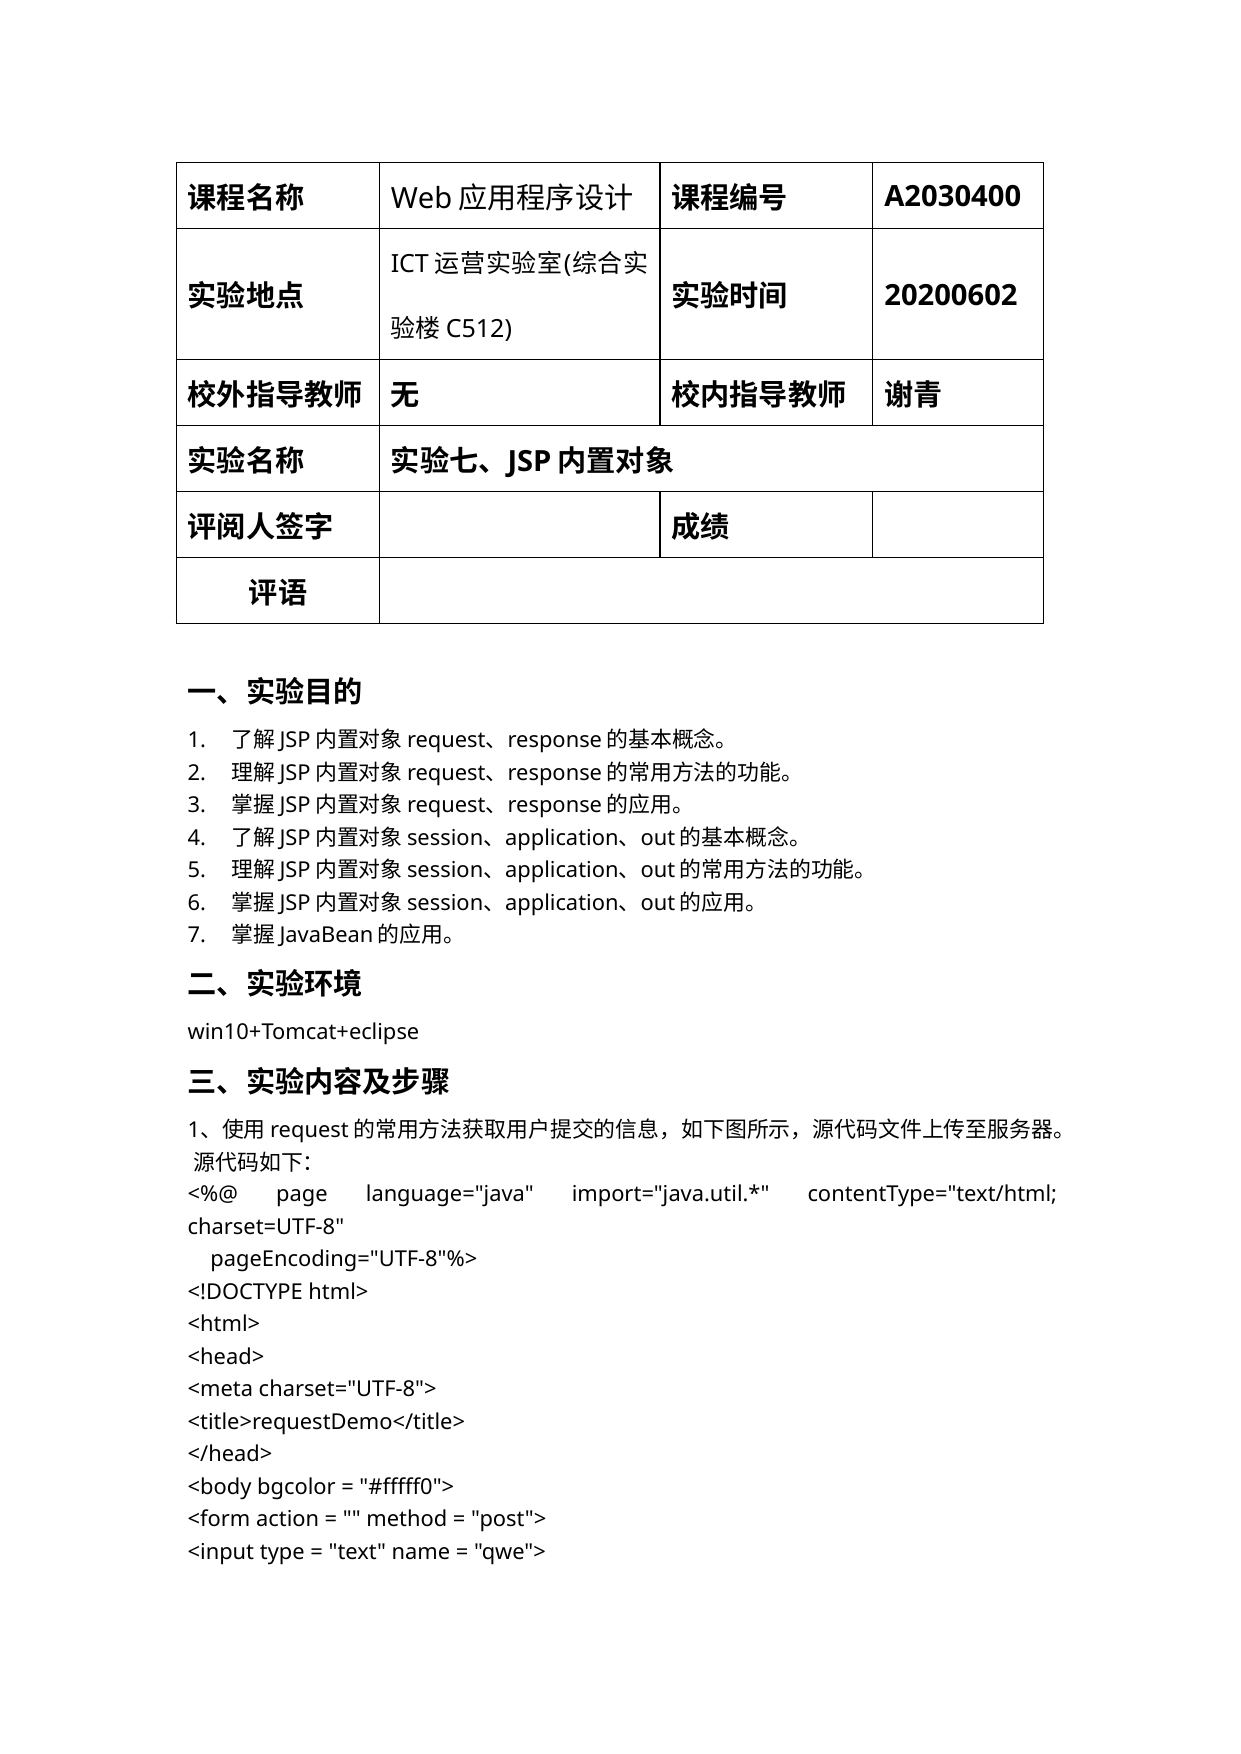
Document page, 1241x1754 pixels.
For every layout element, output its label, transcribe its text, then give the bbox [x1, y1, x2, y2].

text 1、使用request的常用方法获取用户提交的信息，如下图所示，源代码文件上传至服务器。 [187, 1112, 1058, 1144]
text 一、实验目的 [187, 657, 1058, 722]
text 6. 掌握JSP内置对象session、application、out的应用。 [187, 884, 1058, 917]
table_cell 实验地点 [177, 229, 379, 359]
table_cell 实验七、JSP内置对象 [380, 426, 1043, 491]
table_cell 评语 [177, 558, 379, 623]
text pageEncoding="UTF-8"%> [187, 1242, 1058, 1274]
table_cell [380, 558, 1043, 623]
text <meta charset="UTF-8"> [187, 1372, 1058, 1404]
text 三、实验内容及步骤 [187, 1047, 1058, 1112]
text 3. 掌握JSP内置对象request、response的应用。 [187, 787, 1058, 819]
text 4. 了解JSP内置对象session、application、out的基本概念。 [187, 819, 1058, 852]
text 1. 了解JSP内置对象request、response的基本概念。 [187, 722, 1058, 754]
text <body bgcolor = "#fffff0"> [187, 1469, 1058, 1502]
text <title>requestDemo</title> [187, 1404, 1058, 1437]
table_cell 无 [380, 360, 659, 425]
table_cell [873, 492, 1043, 557]
table_cell 成绩 [661, 492, 872, 557]
text 7. 掌握JavaBean的应用。 [187, 917, 1058, 949]
text </head> [187, 1437, 1058, 1469]
table_header 课程编号 [661, 163, 872, 228]
text <%@ page language="java" import="java.util.*" contentType="text/html; charset=UTF-8" [187, 1177, 1058, 1242]
text <input type = "text" name = "qwe"> [187, 1534, 1058, 1567]
table_cell 校内指导教师 [661, 360, 872, 425]
text <!DOCTYPE html> [187, 1274, 1058, 1307]
table_cell 评阅人签字 [177, 492, 379, 557]
table_header 课程名称 [177, 163, 379, 228]
table_cell 实验名称 [177, 426, 379, 491]
table_cell 20200602 [873, 229, 1043, 359]
text 2. 理解JSP内置对象request、response的常用方法的功能。 [187, 754, 1058, 787]
text 源代码如下： [187, 1144, 1058, 1177]
text 二、实验环境 [187, 949, 1058, 1014]
table_cell 校外指导教师 [177, 360, 379, 425]
text <form action = "" method = "post"> [187, 1502, 1058, 1534]
table_cell [380, 492, 659, 557]
text <head> [187, 1339, 1058, 1372]
table_header Web应用程序设计 [380, 163, 659, 228]
text 5. 理解JSP内置对象session、application、out的常用方法的功能。 [187, 852, 1058, 884]
text <html> [187, 1307, 1058, 1339]
table_header A2030400 [873, 163, 1043, 228]
table_cell ICT运营实验室(综合实验楼C512) [380, 229, 659, 359]
text win10+Tomcat+eclipse [187, 1014, 1058, 1047]
table_cell 谢青 [873, 360, 1043, 425]
table_cell 实验时间 [661, 229, 872, 359]
